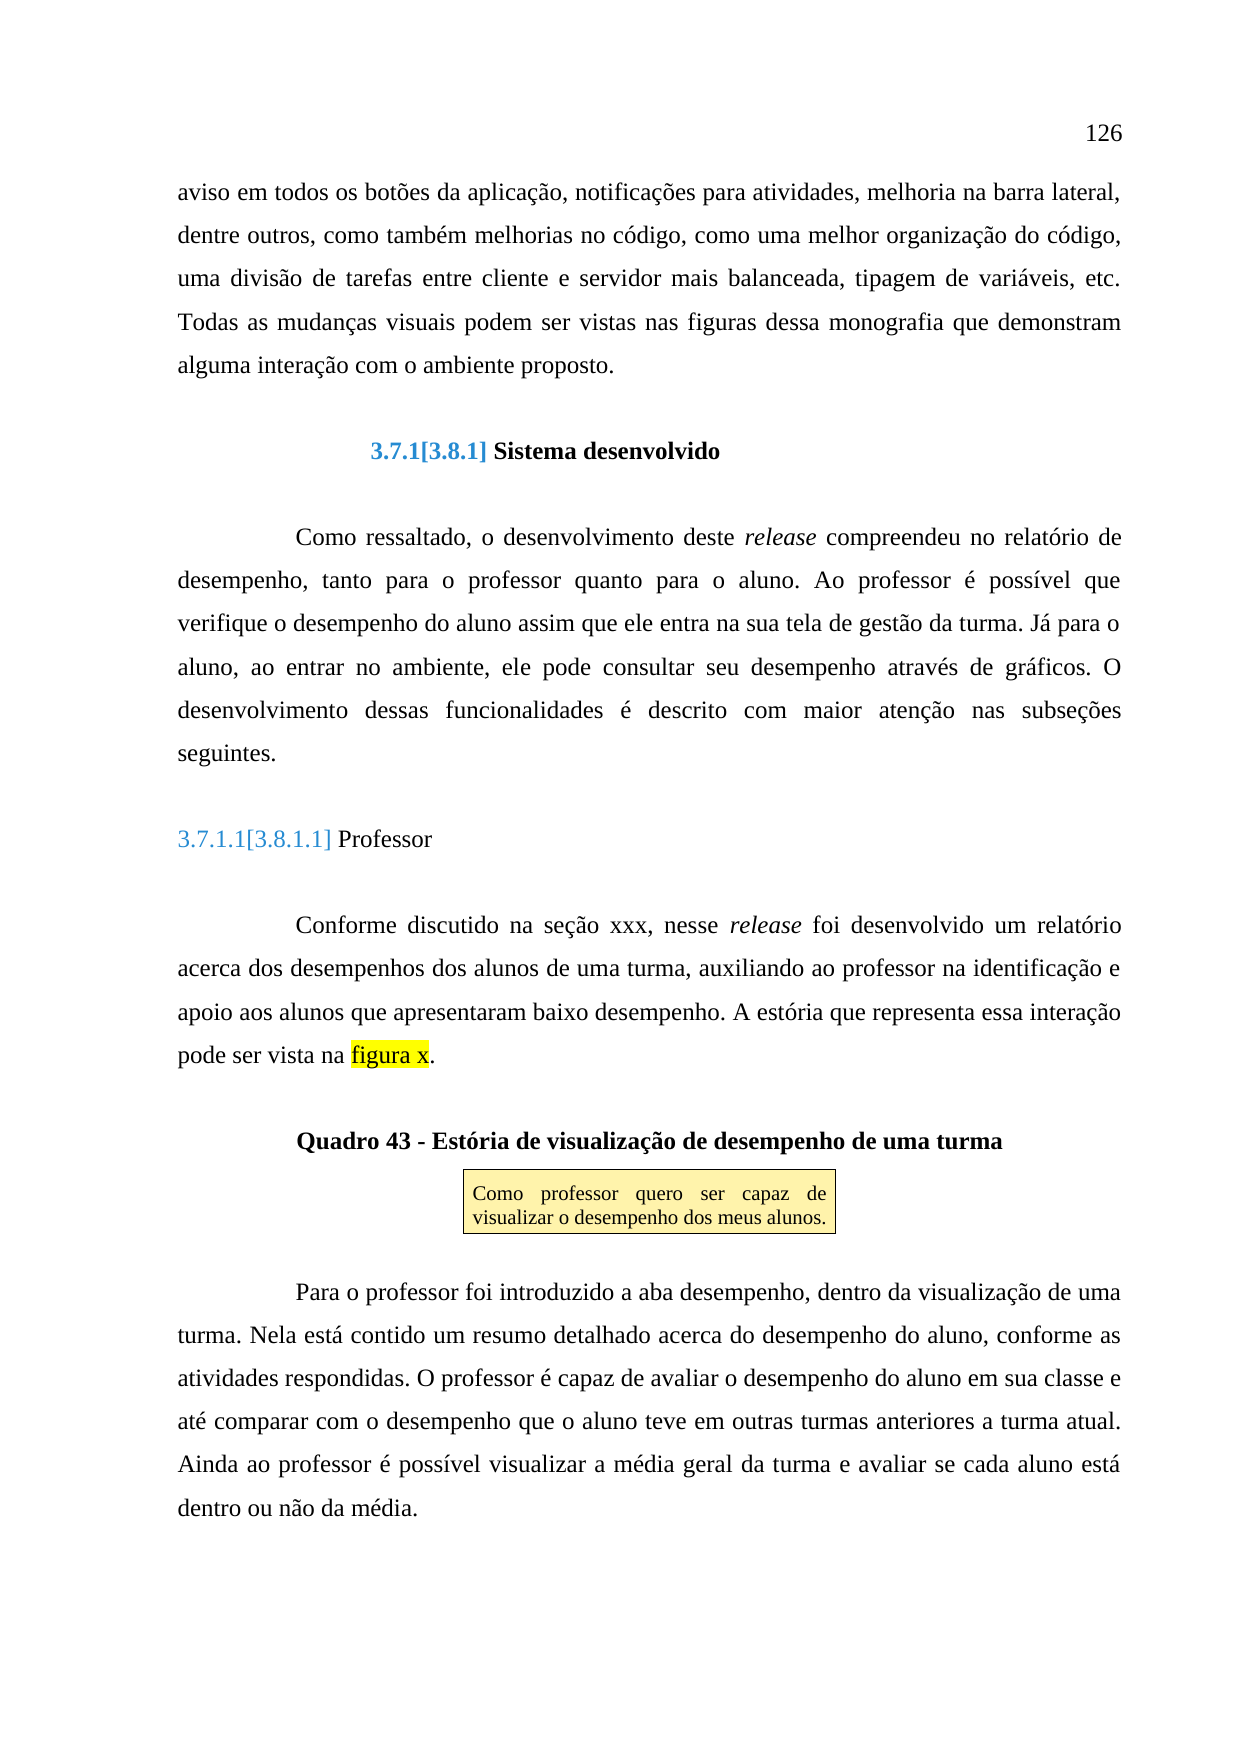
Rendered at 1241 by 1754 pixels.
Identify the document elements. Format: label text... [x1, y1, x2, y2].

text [177, 177, 1122, 378]
text Como professor quero ser capaz de visualizar o desempenho dos meus alunos. [464, 1170, 835, 1233]
subtitle Sistema desenvolvido [252, 436, 1122, 465]
text Conforme discutido na seção xxx, nesse release foi desenvolvido um relatório acerca dos desempenhos dos alunos de uma turma, auxiliando ao professor na identificação e apoio aos alunos que apresentaram baixo desempenho. A estória que representa essa interação pode ser vista na figura x. [177, 910, 1122, 1068]
subtitle Professor [177, 824, 1122, 853]
text Como ressaltado, o desenvolvimento deste release compreendeu no relatório de desempenho, tanto para o professor quanto para o aluno. Ao professor é possível que verifique o desempenho do aluno assim que ele entra na sua tela de gestão da turma. Já para o aluno, ao entrar no ambiente, ele pode consultar seu desempenho através de gráficos. O desenvolvimento dessas funcionalidades é descrito com maior atenção nas subseções seguintes. [177, 522, 1122, 767]
text Para o professor foi introduzido a aba desempenho, dentro da visualização de uma turma. Nela está contido um resumo detalhado acerca do desempenho do aluno, conforme as atividades respondidas. O professor é capaz de avaliar o desempenho do aluno em sua classe e até comparar com o desempenho que o aluno teve em outras turmas anteriores a turma atual. Ainda ao professor é possível visualizar a média geral da turma e avaliar se cada aluno está dentro ou não da média. [177, 1277, 1122, 1521]
